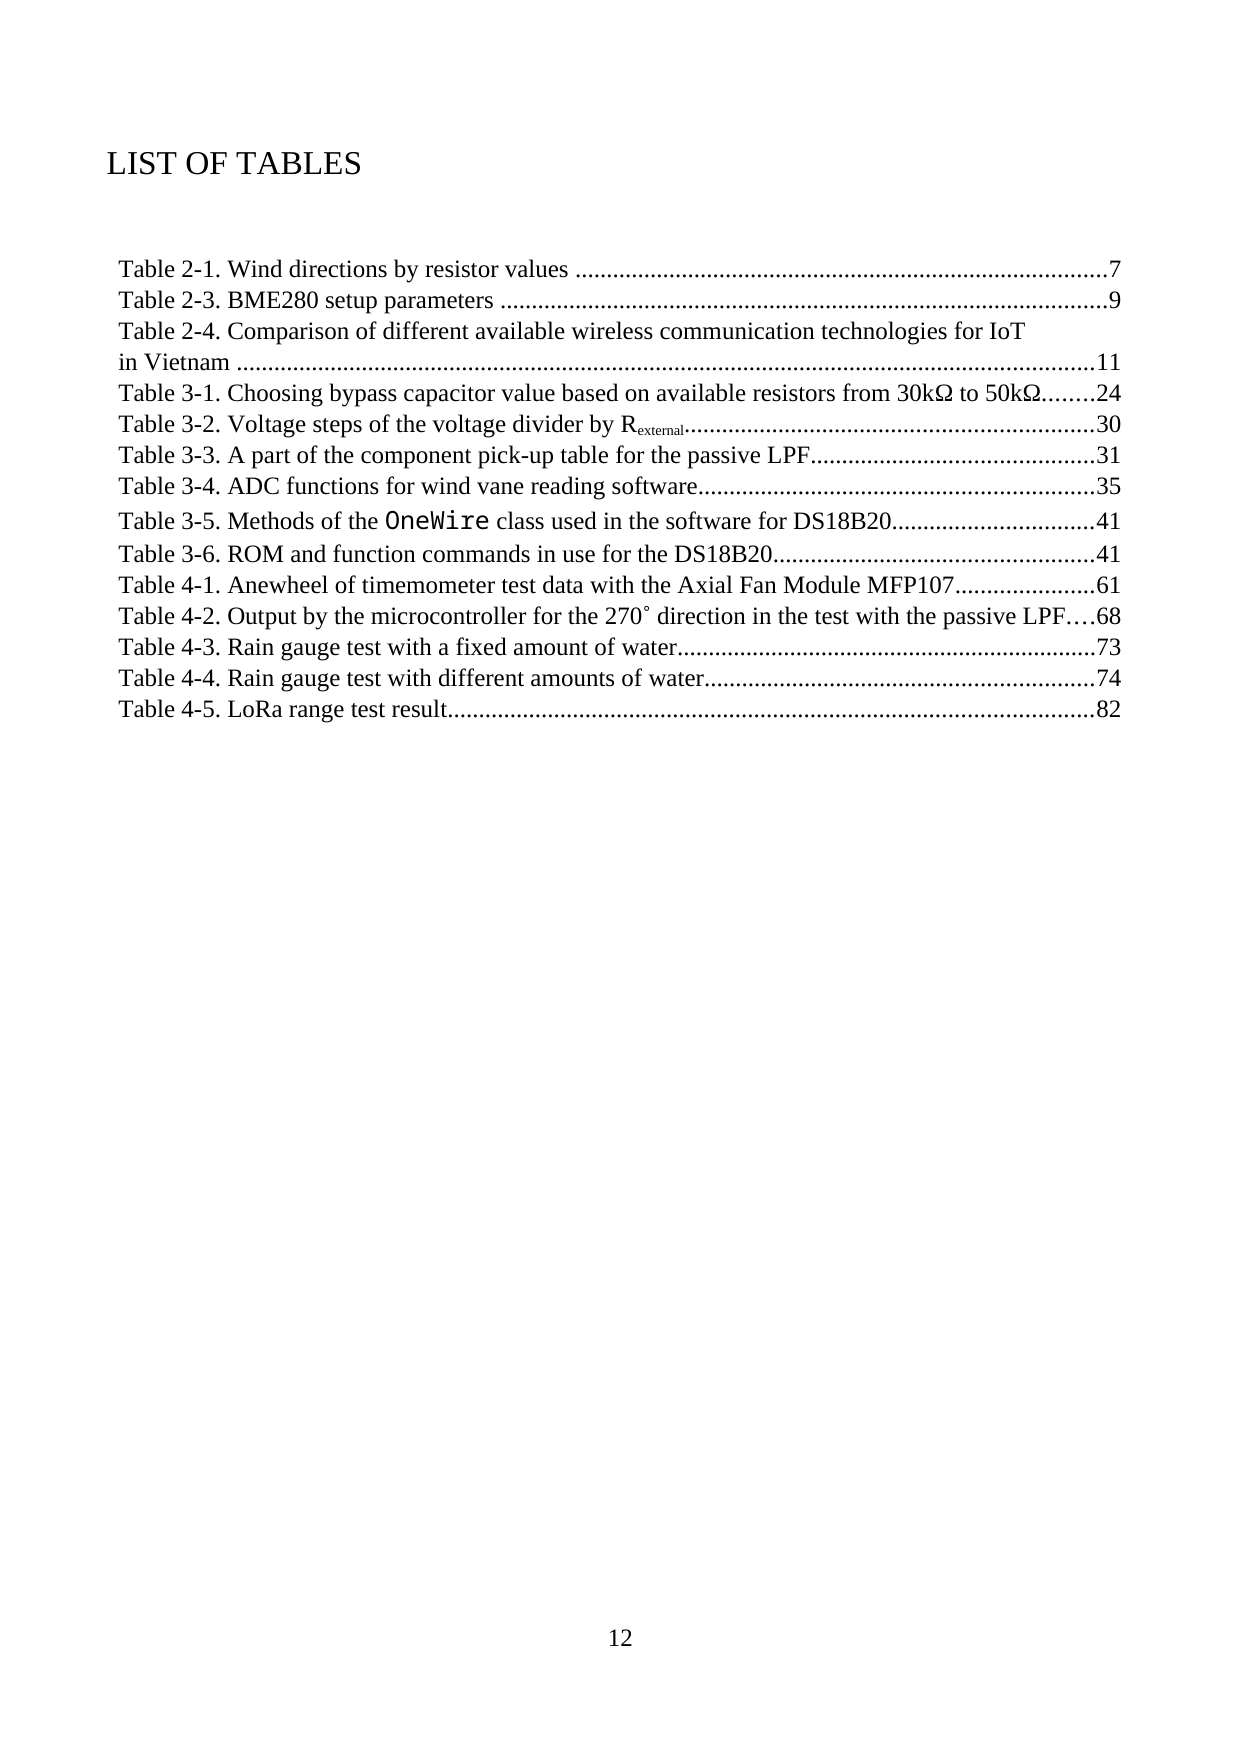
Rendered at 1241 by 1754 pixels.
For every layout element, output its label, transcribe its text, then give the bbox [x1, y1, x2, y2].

text Table 3-1. Choosing bypass capacitor value based on available resistors from 30kΩ to 50kΩ 24 [118, 378, 1122, 407]
subtitle LIST OF TABLES [106, 143, 1133, 181]
text Table 3-3. A part of the component pick-up table for the passive LPF 31 [118, 440, 1122, 469]
text Table 4-1. Anewheel of timemometer test data with the Axial Fan Module MFP107 61 [118, 570, 1122, 599]
text Table 4-5. LoRa range test result 82 [118, 694, 1122, 723]
text Table 2-4. Comparison of different available wireless communication technologies for IoT in Vietnam 11 [118, 316, 1122, 376]
text Table 3-5. Methods of the OneWire class used in the software for DS18B20 41 [118, 502, 1122, 537]
text Table 3-2. Voltage steps of the voltage divider by Rexternal 30 [118, 409, 1122, 438]
text Table 4-2. Output by the microcontroller for the 270˚ direction in the test with the passive LPF 68 [118, 601, 1122, 630]
text Table 4-3. Rain gauge test with a fixed amount of water 73 [118, 632, 1122, 661]
text Table 3-4. ADC functions for wind vane reading software 35 [118, 471, 1122, 500]
text Table 4-4. Rain gauge test with different amounts of water 74 [118, 663, 1122, 692]
text Table 2-1. Wind directions by resistor values 7 [118, 254, 1122, 283]
text Table 3-6. ROM and function commands in use for the DS18B20 41 [118, 539, 1122, 568]
text Table 2-3. BME280 setup parameters 9 [118, 285, 1122, 314]
